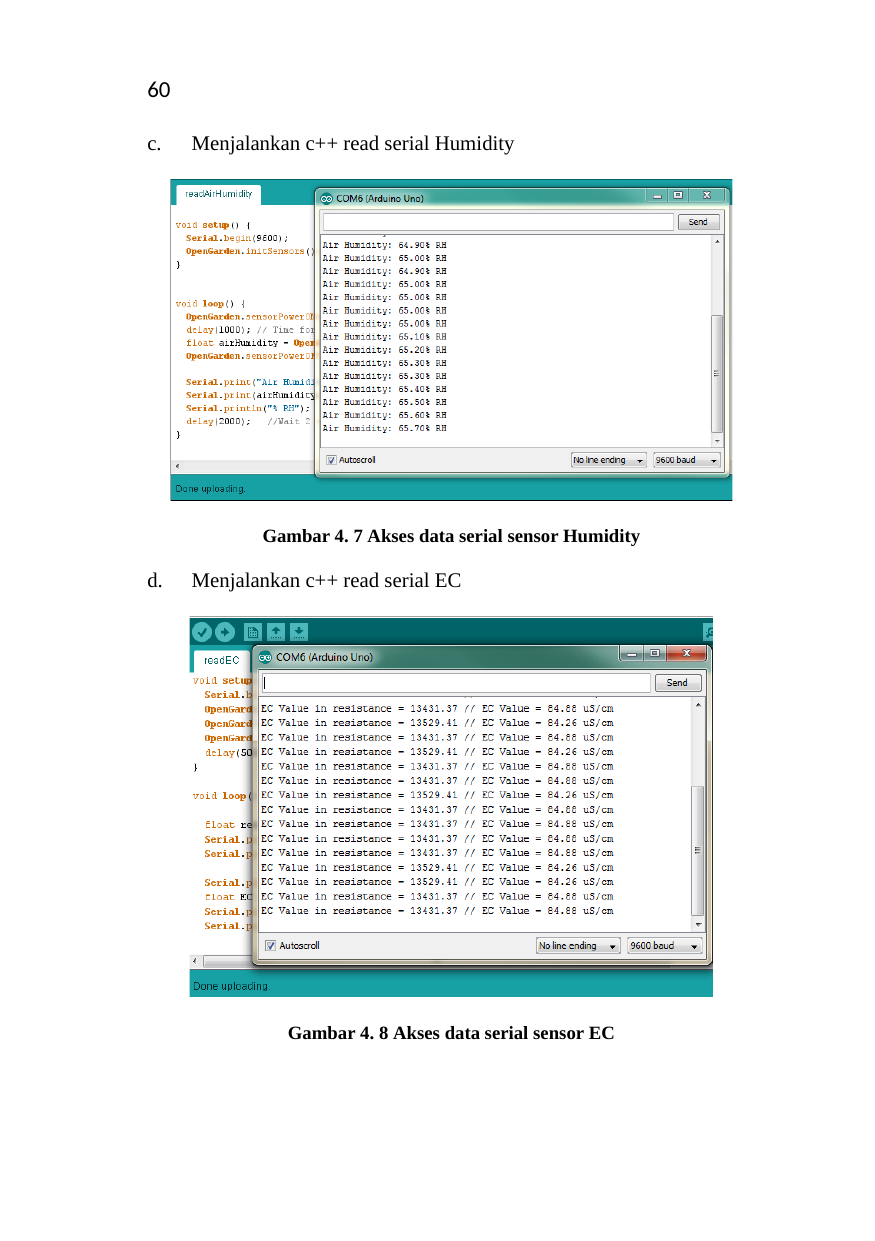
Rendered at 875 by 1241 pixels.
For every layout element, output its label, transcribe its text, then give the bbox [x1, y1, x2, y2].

list Menjalankan c++ read serial Humidity [147, 131, 756, 155]
picture [170, 179, 733, 501]
text Gambar 4. 7 Akses data serial sensor Humidity [147, 525, 756, 547]
text Gambar 4. 8 Akses data serial sensor EC [147, 1022, 756, 1043]
list Menjalankan c++ read serial EC [147, 568, 756, 592]
picture [189, 616, 713, 997]
